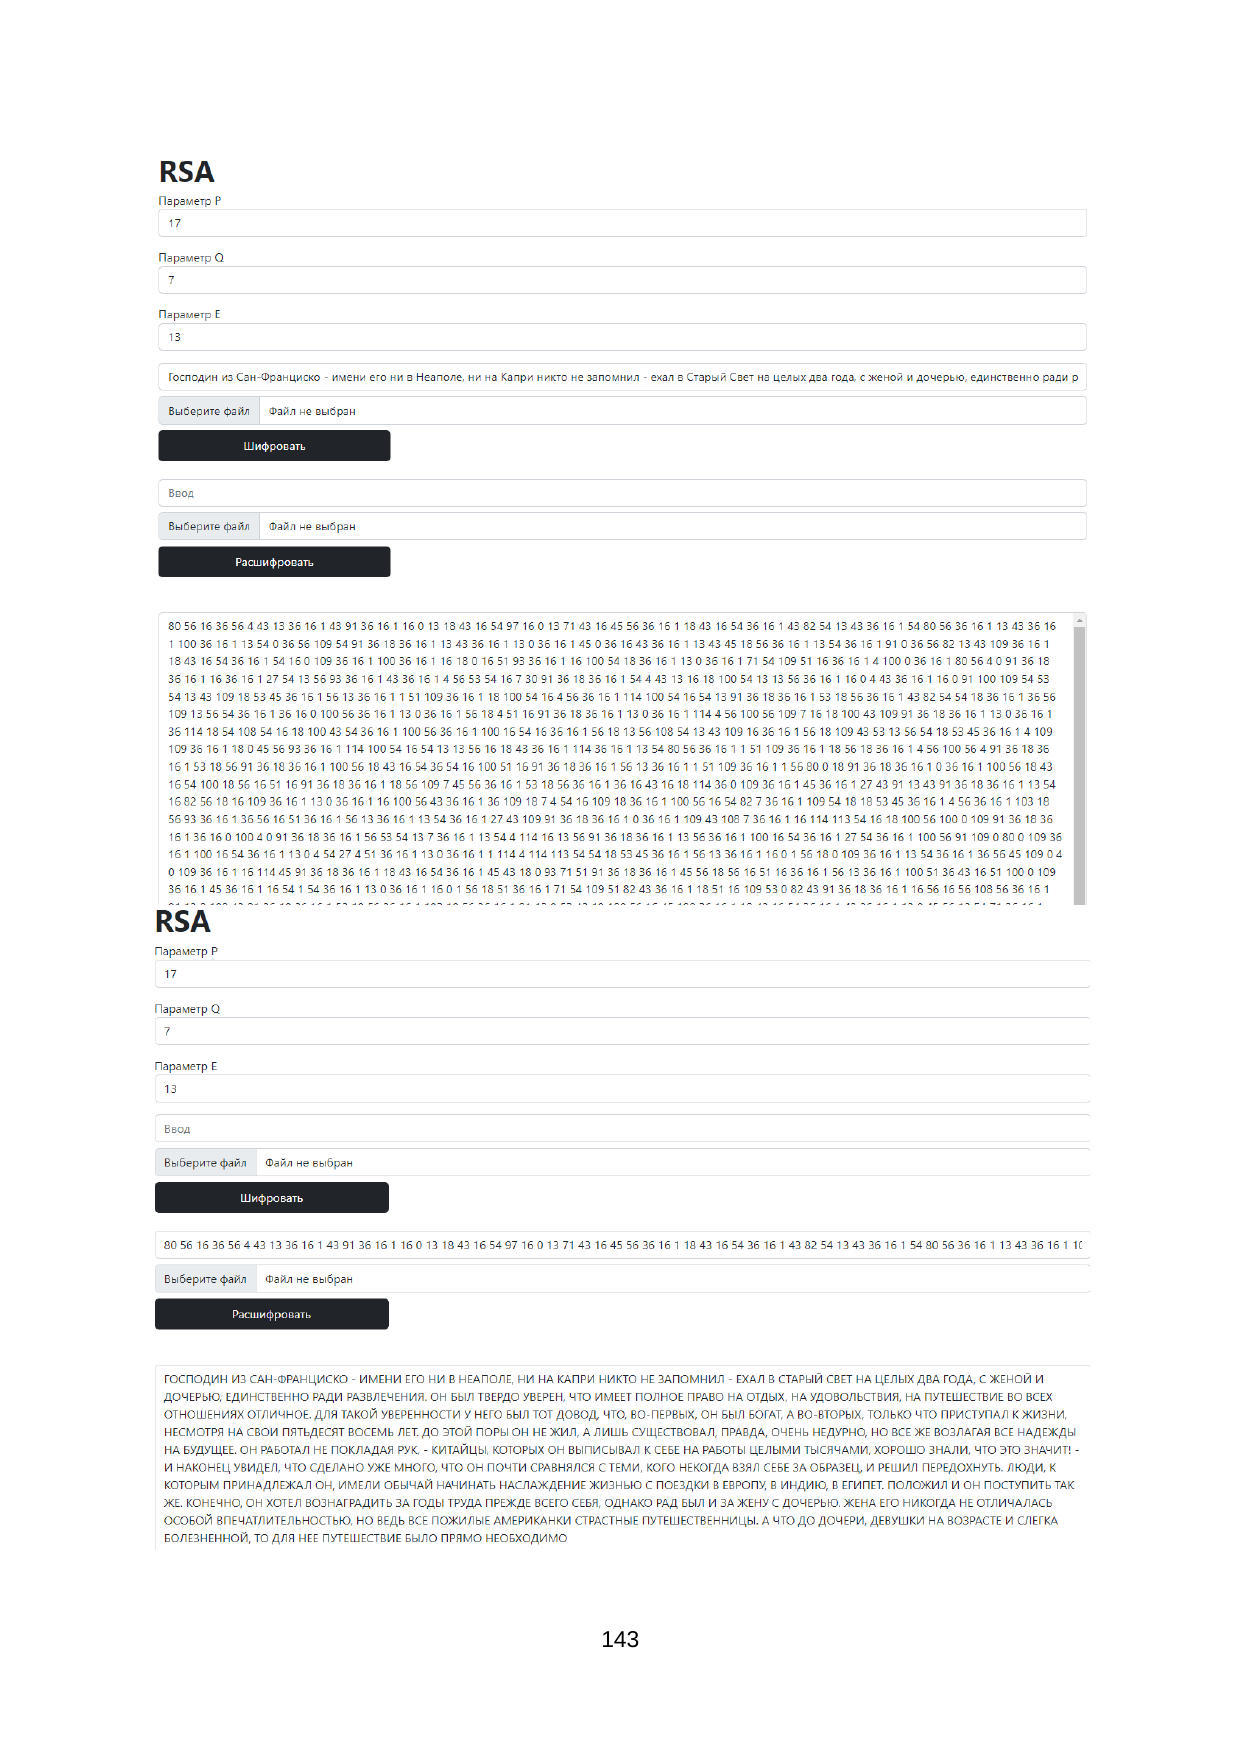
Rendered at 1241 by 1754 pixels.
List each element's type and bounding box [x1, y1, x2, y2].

picture [150, 908, 1091, 1550]
picture [150, 150, 1091, 905]
